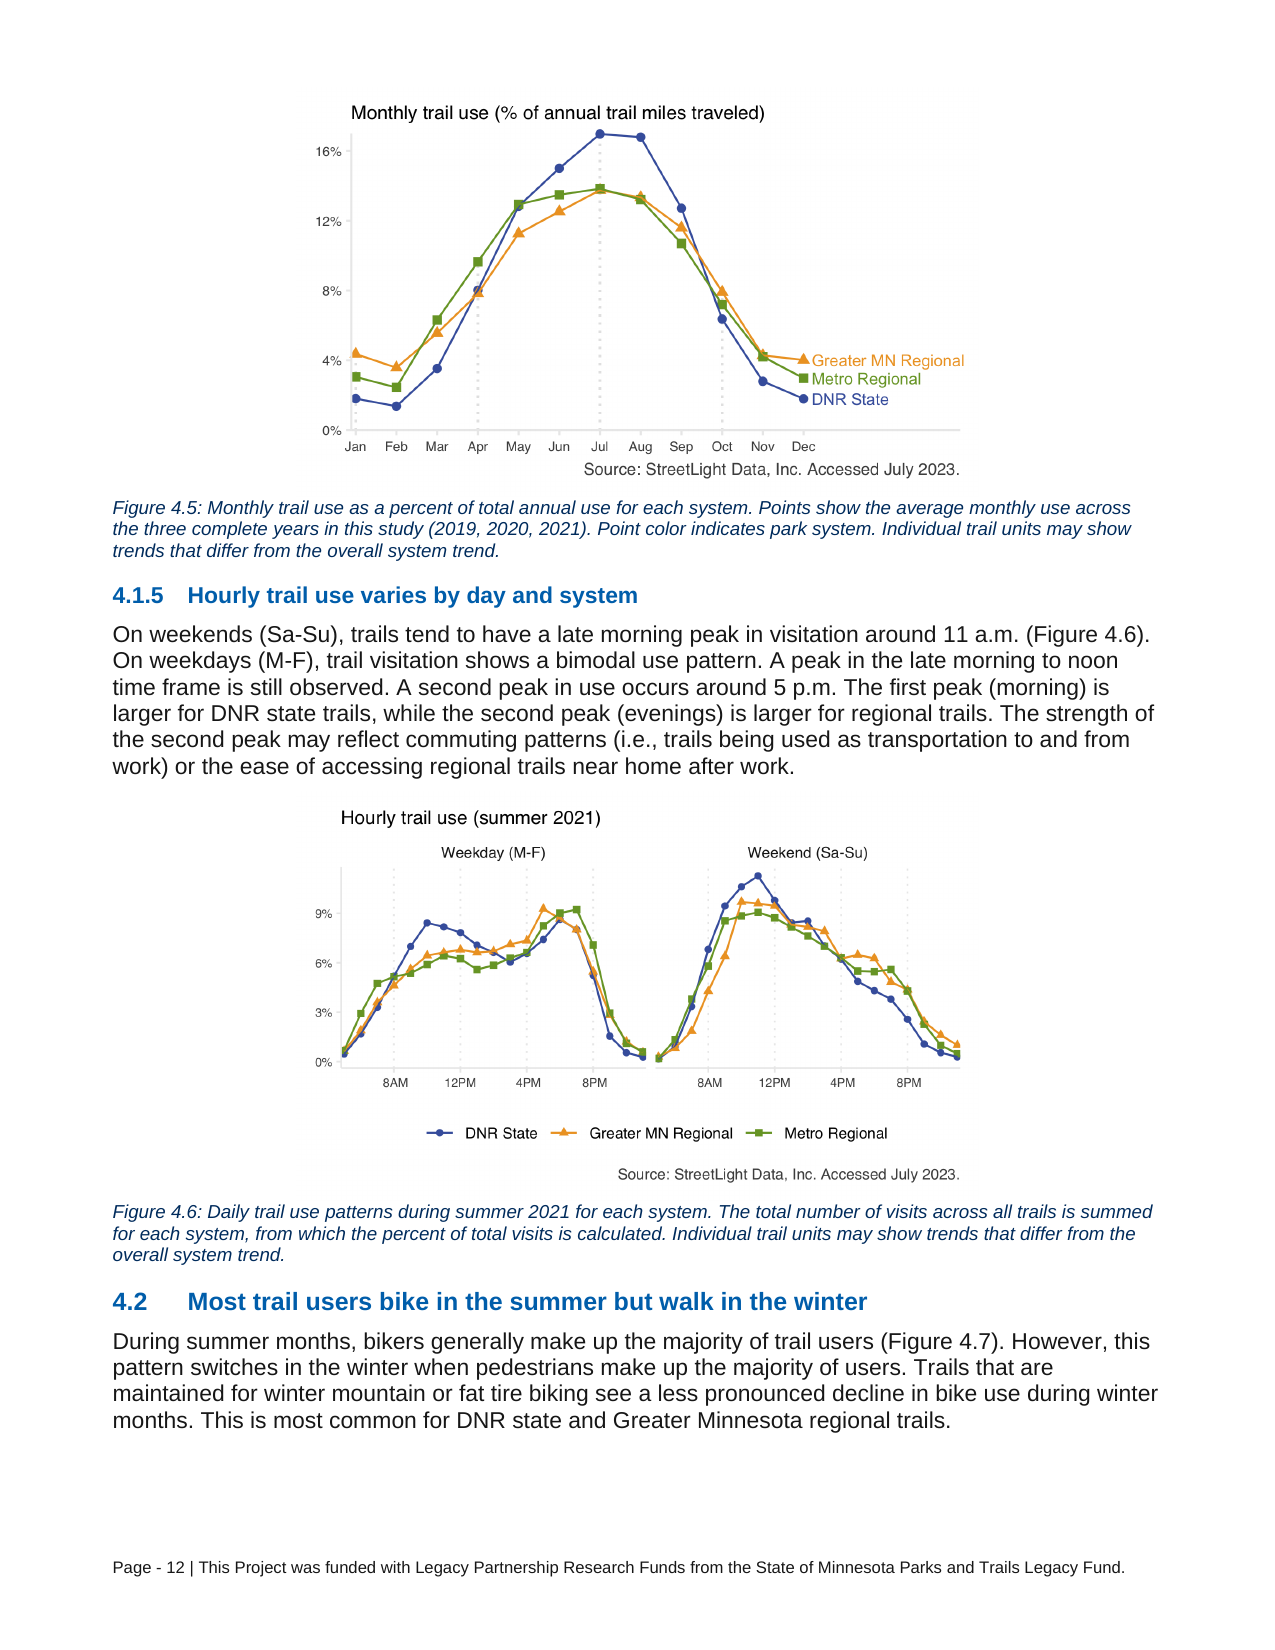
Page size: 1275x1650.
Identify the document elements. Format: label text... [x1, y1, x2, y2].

picture [296, 87, 979, 497]
text Figure 4.5: Monthly trail use as a percent of total annual use for each system. Points show the average monthly use across the three complete years in this study (2019, 2020, 2021). Point color indicates park system. Individual trail units may show trends that differ from the overall system trend. [112, 496, 1162, 561]
subtitle 4.2 Most trail users bike in the summer but walk in the winter [112, 1286, 1162, 1315]
picture [296, 791, 979, 1201]
text During summer months, bikers generally make up the majority of trail users (Figure 4.7). However, this pattern switches in the winter when pedestrians make up the majority of users. Trails that are maintained for winter mountain or fat tire biking see a less pronounced decline in bike use during winter months. This is most common for DNR state and Greater Minnesota regional trails. [112, 1328, 1162, 1433]
text On weekends (Sa-Su), trails tend to have a late morning peak in visitation around 11 a.m. (Figure 4.6). On weekdays (M-F), trail visitation shows a bimodal use pattern. A peak in the late morning to noon time frame is still observed. A second peak in use occurs around 5 p.m. The first peak (morning) is larger for DNR state trails, while the second peak (evenings) is larger for regional trails. The strength of the second peak may reflect commuting patterns (i.e., trails being used as transportation to and from work) or the ease of accessing regional trails near home after work. [112, 621, 1162, 779]
text Figure 4.6: Daily trail use patterns during summer 2021 for each system. The total number of visits across all trails is summed for each system, from which the percent of total visits is calculated. Individual trail units may show trends that differ from the overall system trend. [112, 1201, 1162, 1266]
subtitle 4.1.5 Hourly trail use varies by day and system [112, 582, 1162, 608]
